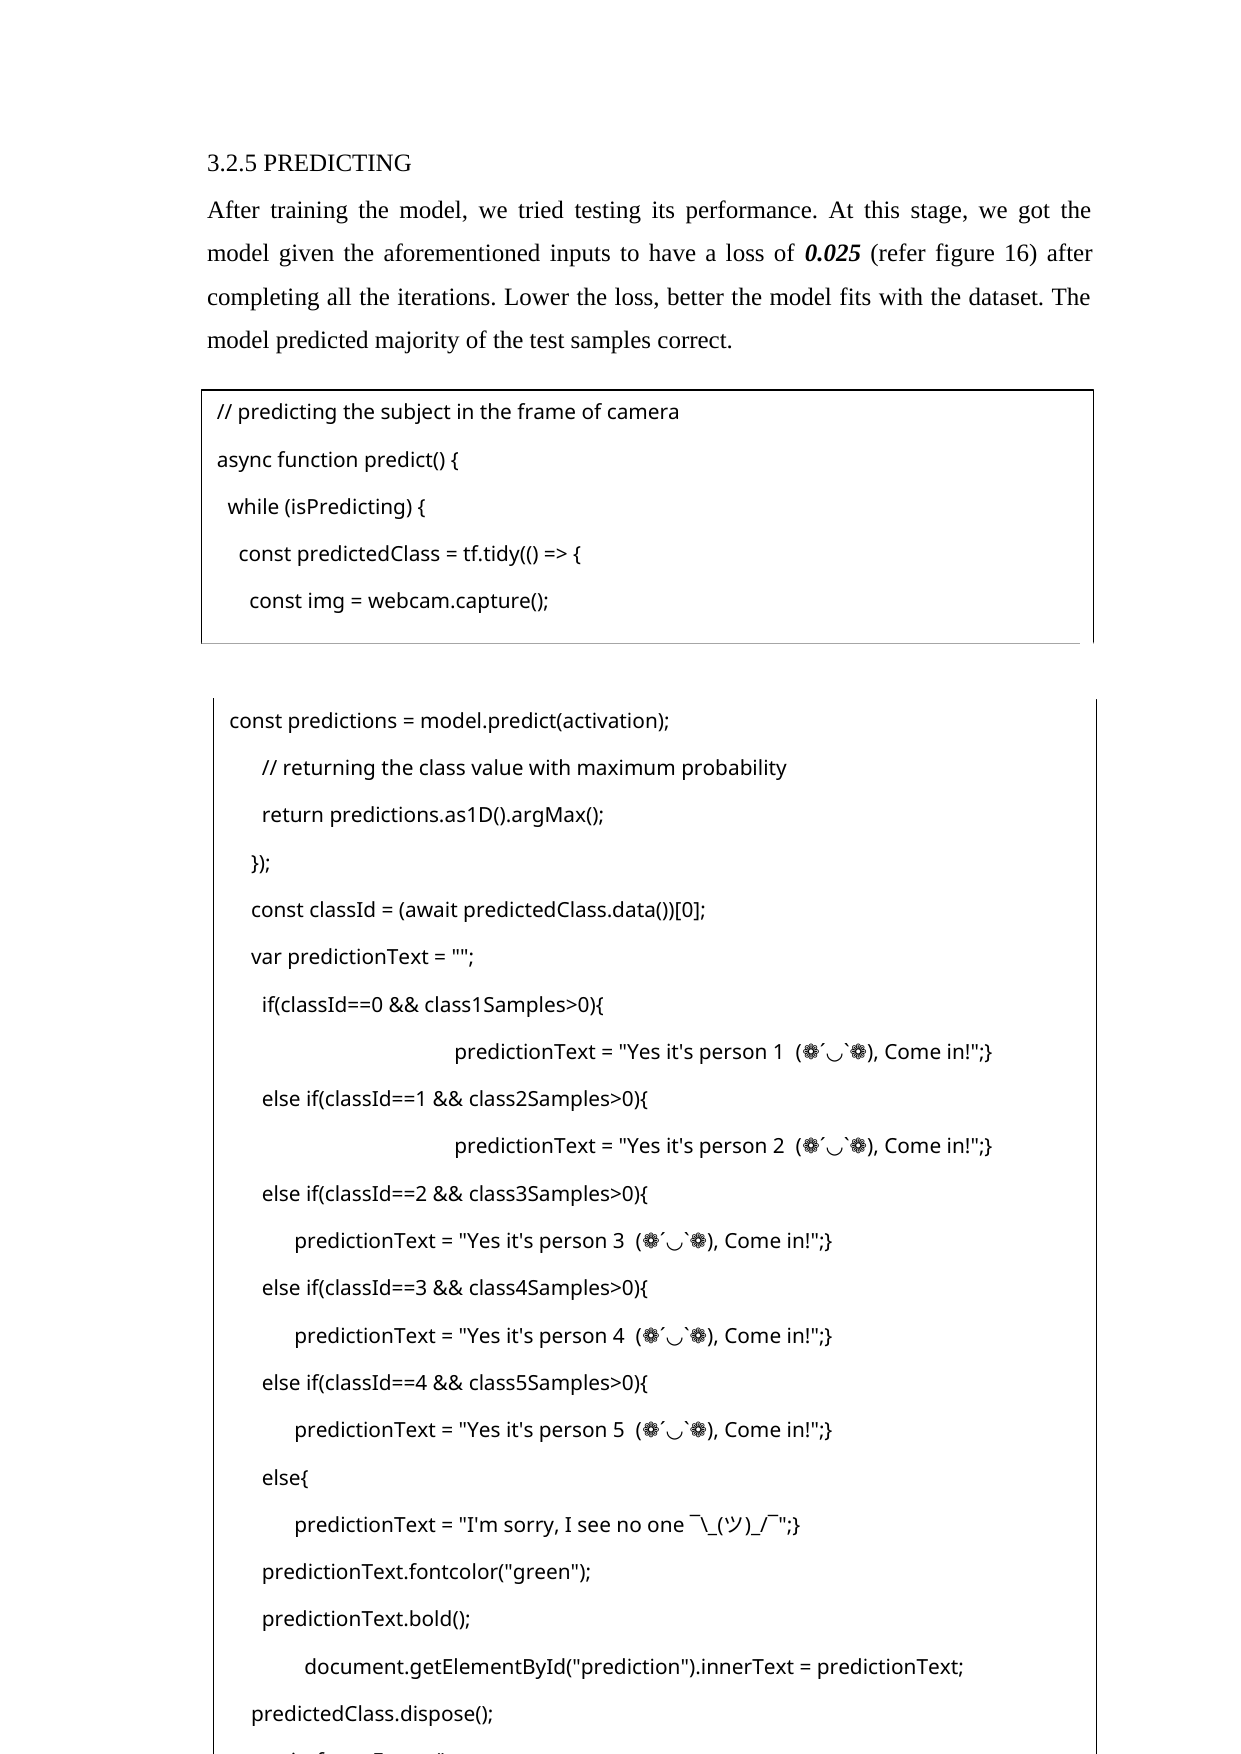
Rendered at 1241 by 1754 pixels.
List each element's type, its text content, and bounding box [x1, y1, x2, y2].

text After training the model, we tried testing its performance. At this stage, we got the model given the aforementioned inputs to have a loss of 0.025 (refer figure 16) after completing all the iterations. Lower the loss, better the model fits with the dataset. The model predicted majority of the test samples correct. [207, 195, 1092, 353]
text 3.2.5 PREDICTING [207, 148, 1092, 176]
